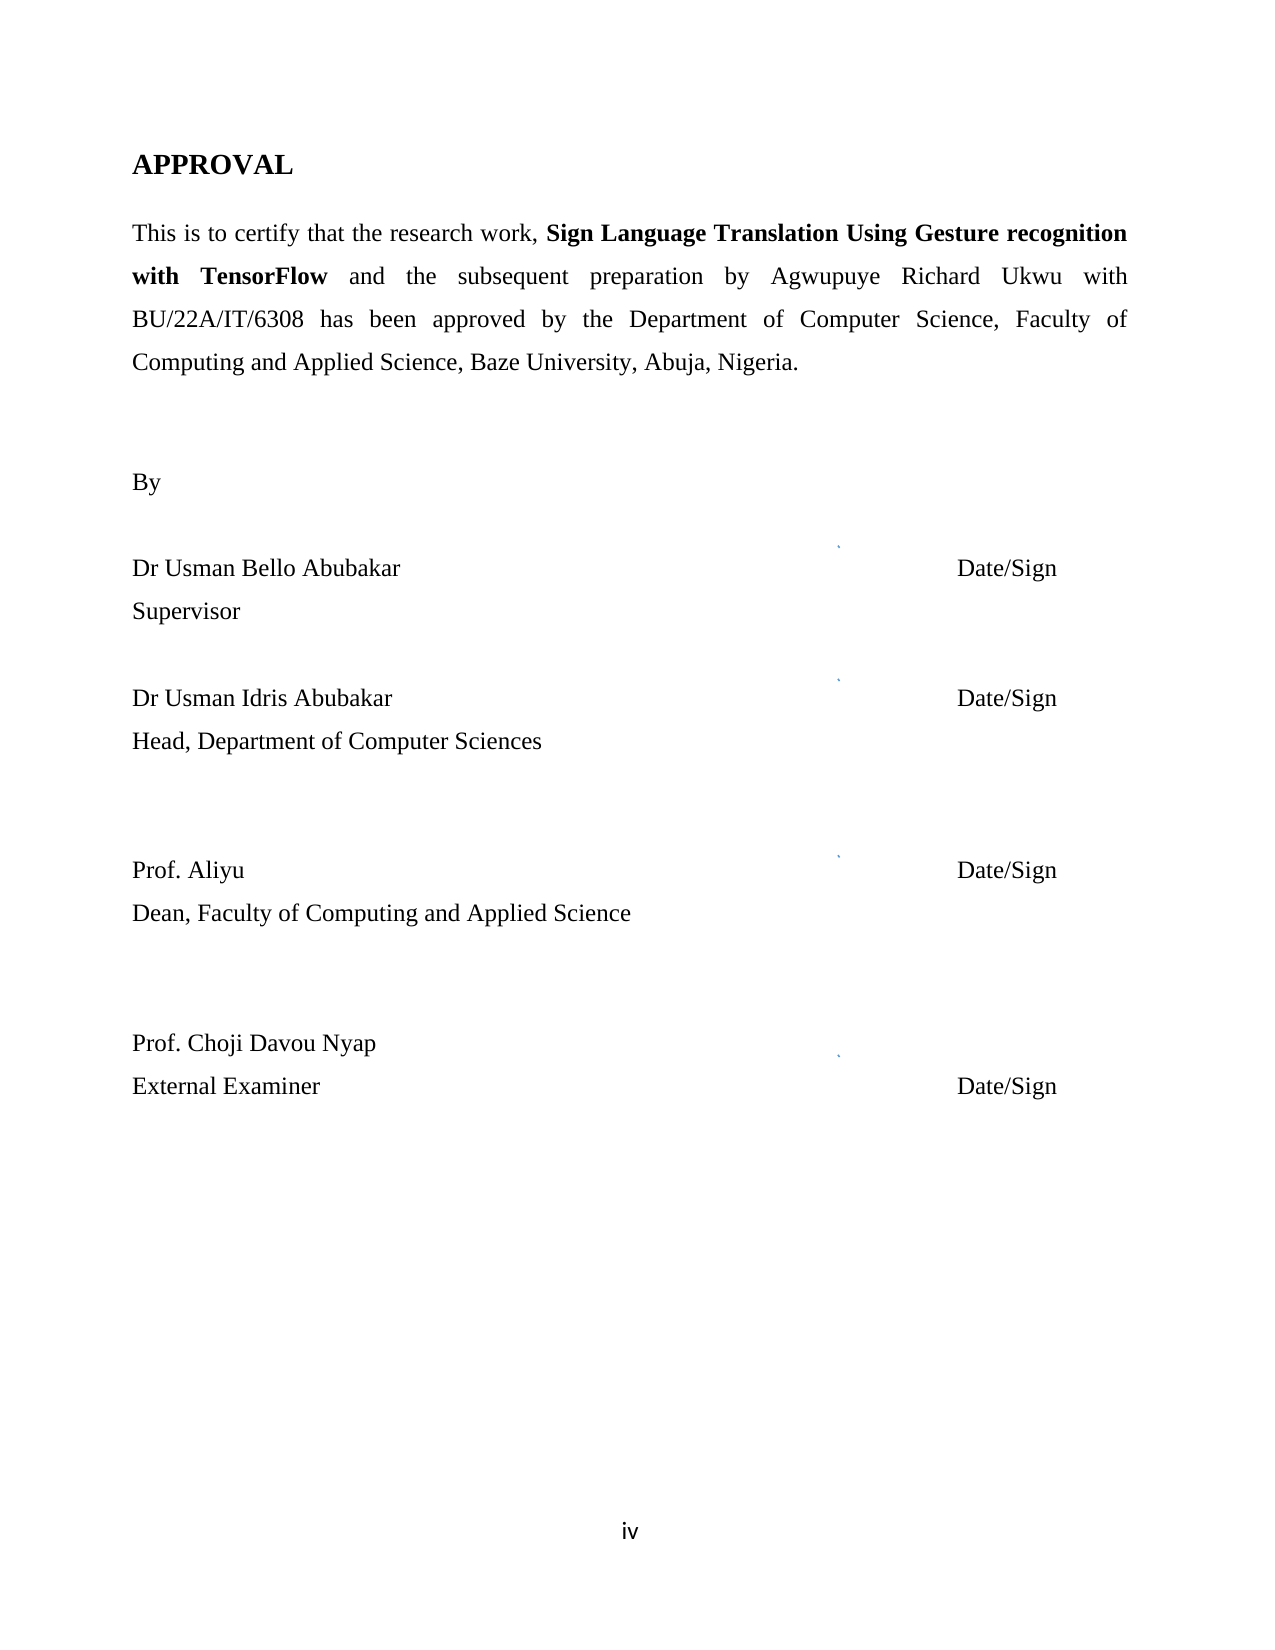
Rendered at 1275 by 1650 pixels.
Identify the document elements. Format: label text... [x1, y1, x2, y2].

text Prof. Aliyu Date/Sign [132, 855, 1128, 884]
text Dr Usman Idris Abubakar Date/Sign [132, 683, 1128, 711]
text Dean, Faculty of Computing and Applied Science [132, 898, 1128, 927]
text External Examiner Date/Sign [132, 1071, 1128, 1099]
text Supervisor [132, 596, 1128, 625]
text Dr Usman Bello Abubakar Date/Sign [132, 553, 1128, 582]
text Head, Department of Computer Sciences [132, 726, 1128, 754]
text By [132, 467, 1128, 496]
text Prof. Choji Davou Nyap [132, 1028, 1128, 1056]
text This is to certify that the research work, Sign Language Translation Using Gesture recognition with TensorFlow and the subsequent preparation by Agwupuye Richard Ukwu with BU/22A/IT/6308 has been approved by the Department of Computer Science, Faculty of Computing and Applied Science, Baze University, Abuja, Nigeria. [132, 218, 1128, 376]
subtitle APPROVAL [132, 147, 1106, 181]
